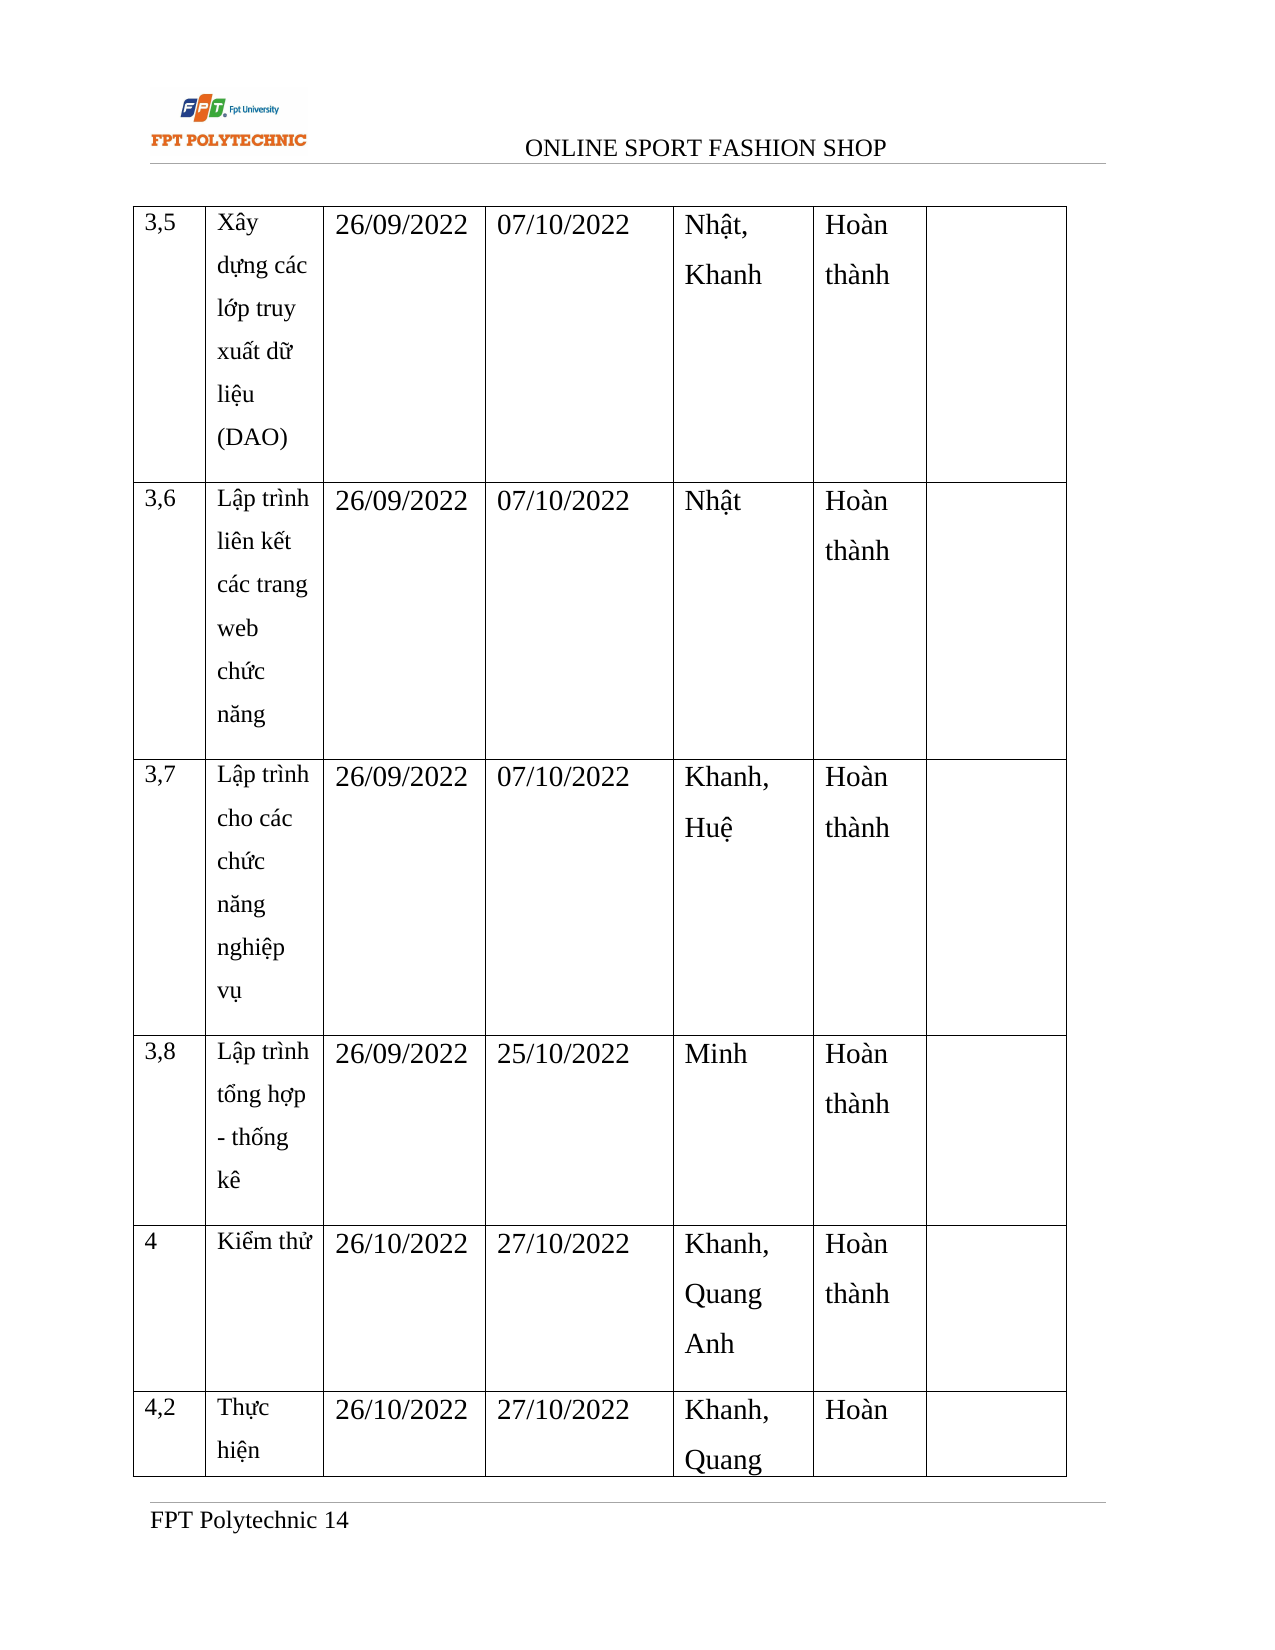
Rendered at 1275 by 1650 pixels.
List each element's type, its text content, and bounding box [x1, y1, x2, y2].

table_cell Kiểm thử [206, 1226, 323, 1391]
table_cell 3,6 [134, 483, 205, 758]
table_cell Minh [674, 1036, 813, 1225]
table_cell 26/09/2022 [324, 483, 485, 758]
table_cell 3,7 [134, 760, 205, 1035]
table_cell Hoàn thành [814, 483, 926, 758]
table_cell Hoàn thành [814, 207, 926, 482]
table_cell Hoàn thành [814, 1392, 926, 1476]
table_cell 3,5 [134, 207, 205, 482]
table_cell [927, 1036, 1066, 1225]
table_cell 3,8 [134, 1036, 205, 1225]
table_cell Khanh, Quang Anh [674, 1392, 813, 1476]
table_cell 27/10/2022 [486, 1226, 673, 1391]
table_cell Hoàn thành [814, 1226, 926, 1391]
table_cell 26/09/2022 [324, 207, 485, 482]
table_cell 26/10/2022 [324, 1226, 485, 1391]
picture [150, 87, 309, 156]
table_cell 4 [134, 1226, 205, 1391]
table_cell Khanh, Huệ [674, 760, 813, 1035]
table_cell [927, 1226, 1066, 1391]
table_cell Khanh, Quang Anh [674, 1226, 813, 1391]
table_cell Hoàn thành [814, 760, 926, 1035]
table_cell Xây dựng các lớp truy xuất dữ liệu (DAO) [206, 207, 323, 482]
table_cell 27/10/2022 [486, 1392, 673, 1476]
table_cell 07/10/2022 [486, 207, 673, 482]
table_cell [927, 483, 1066, 758]
table_cell 26/10/2022 [324, 1392, 485, 1476]
table_cell [927, 207, 1066, 482]
table_cell Thực hiện kiểm thử [206, 1392, 323, 1476]
table_cell Lập trình liên kết các trang web chức năng [206, 483, 323, 758]
table_cell 4,2 [134, 1392, 205, 1476]
table_cell 07/10/2022 [486, 760, 673, 1035]
table_cell 07/10/2022 [486, 483, 673, 758]
table_cell [927, 760, 1066, 1035]
table_cell 25/10/2022 [486, 1036, 673, 1225]
table_cell Lập trình cho các chức năng nghiệp vụ [206, 760, 323, 1035]
table_cell Hoàn thành [814, 1036, 926, 1225]
table_cell 26/09/2022 [324, 760, 485, 1035]
table_cell Nhật [674, 483, 813, 758]
table_cell 26/09/2022 [324, 1036, 485, 1225]
table_cell Lập trình tổng hợp - thống kê [206, 1036, 323, 1225]
table_cell Nhật, Khanh [674, 207, 813, 482]
table_cell [927, 1392, 1066, 1476]
